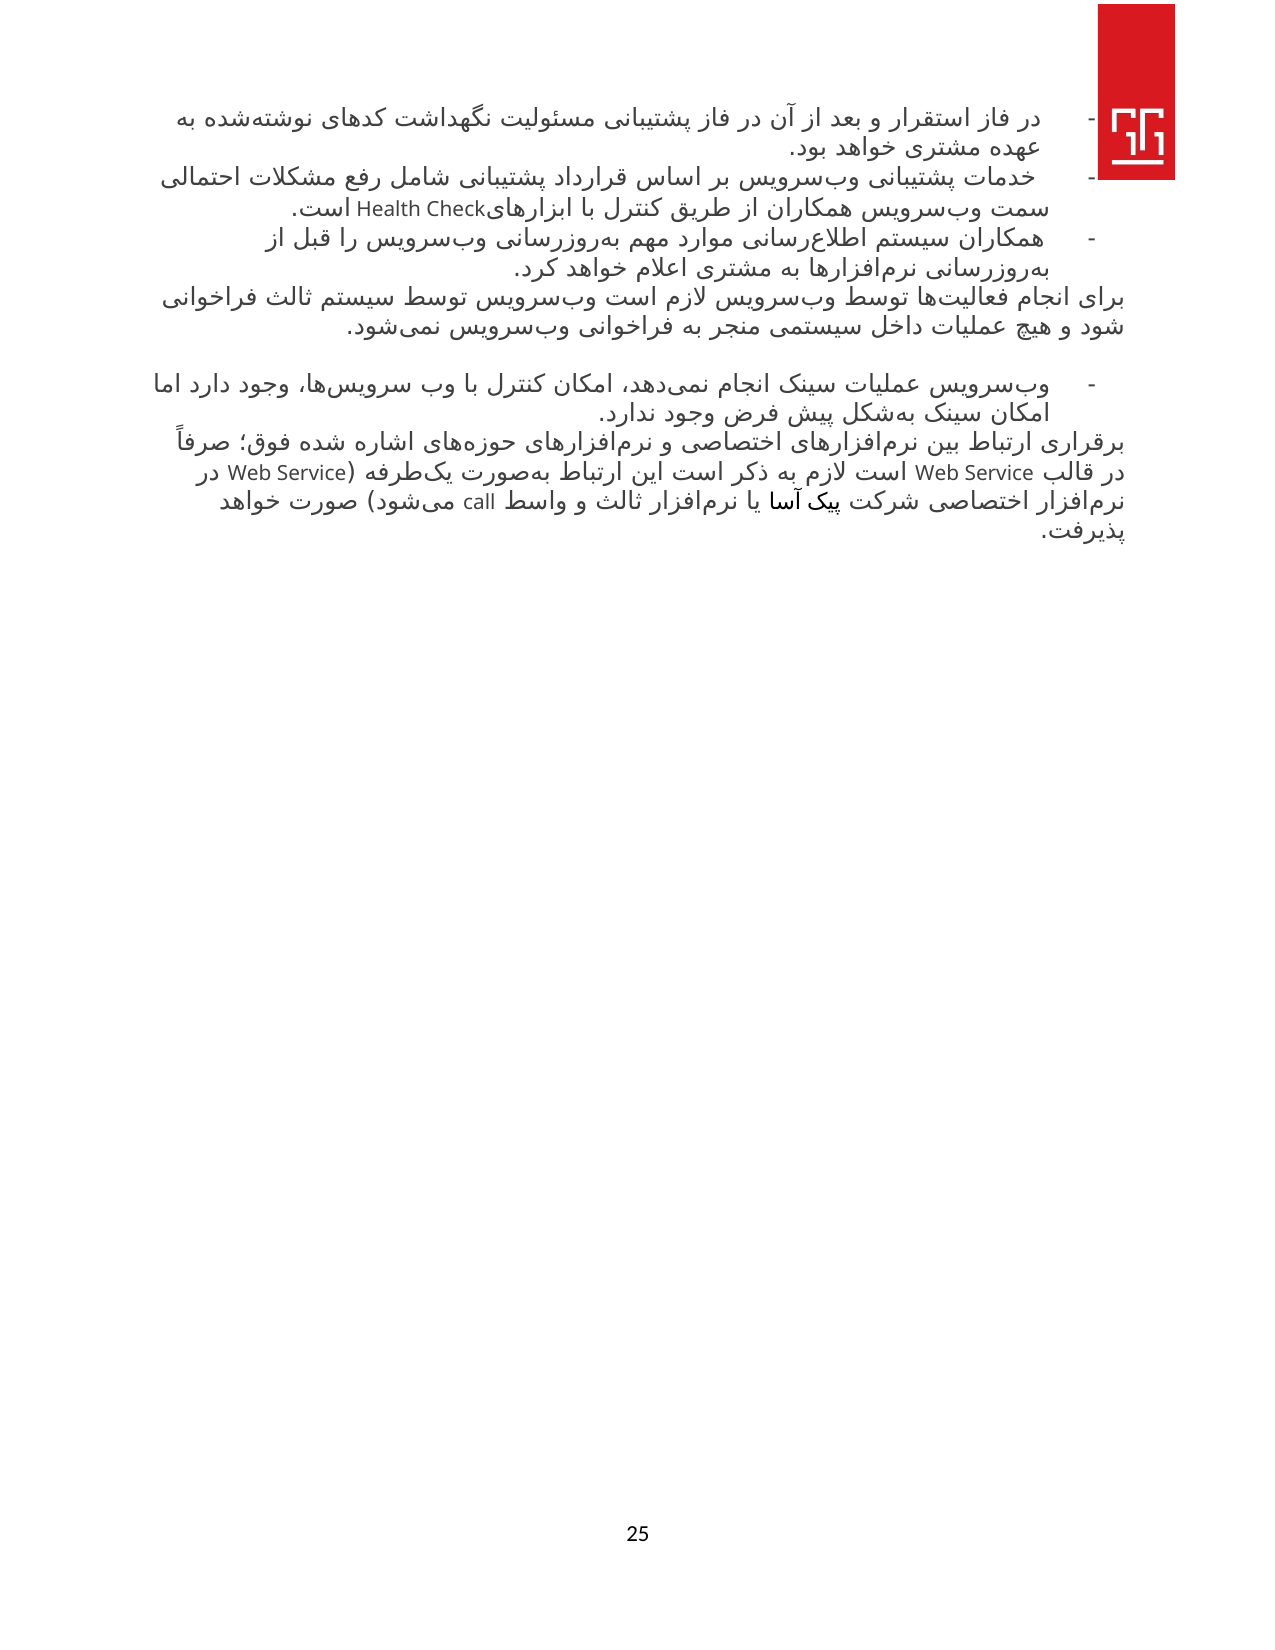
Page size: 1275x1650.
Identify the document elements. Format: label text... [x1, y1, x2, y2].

list وب‌سرویس عملیات سینک انجام نمی‌دهد، امکان کنترل با وب سرویس‌ها، وجود دارد اما امکان سینک به‌شکل پیش فرض وجود ندارد. [150, 369, 1087, 428]
list در فاز استقرار و بعد از آن در فاز پشتیبانی مسئولیت نگهداشت کدهای نوشته‌شده به عهده مشتری خواهد بود. [150, 103, 1087, 162]
text برقراری ارتباط بین نرم‌افزارهای اختصاصی و نرم‌افزارهای حوزه‌های اشاره شده فوق؛ صرفاً در قالب Web Service است لازم به ذکر است این ارتباط به‌صورت یک‌طرفه (Web Service در نرم‌افزار اختصاصی شرکت یا نرم‌افزار ثالث و واسط call می‌شود) صورت خواهد پذیرفت. [150, 428, 1125, 545]
text برای انجام فعالیت‌ها توسط وب‌سرویس لازم است وب‌سرویس توسط سیستم ثالث فراخوانی شود و هیچ عملیات داخل سیستمی منجر به فراخوانی وب‌سرویس نمی‌شود. [150, 282, 1125, 341]
list همکاران سیستم اطلاع‌رسانی موارد مهم به‌روزرسانی وب‌سرویس را قبل از به‌روزرسانی نرم‌افزارها به مشتری اعلام خواهد کرد. [150, 223, 1087, 282]
list خدمات پشتیبانی وب‌سرویس بر اساس قرارداد پشتیبانی شامل رفع مشکلات احتمالی سمت وب‌سرویس همکاران از طریق کنترل با ابزارهایHealth Check است. [150, 162, 1087, 223]
picture [1096, 4, 1175, 177]
